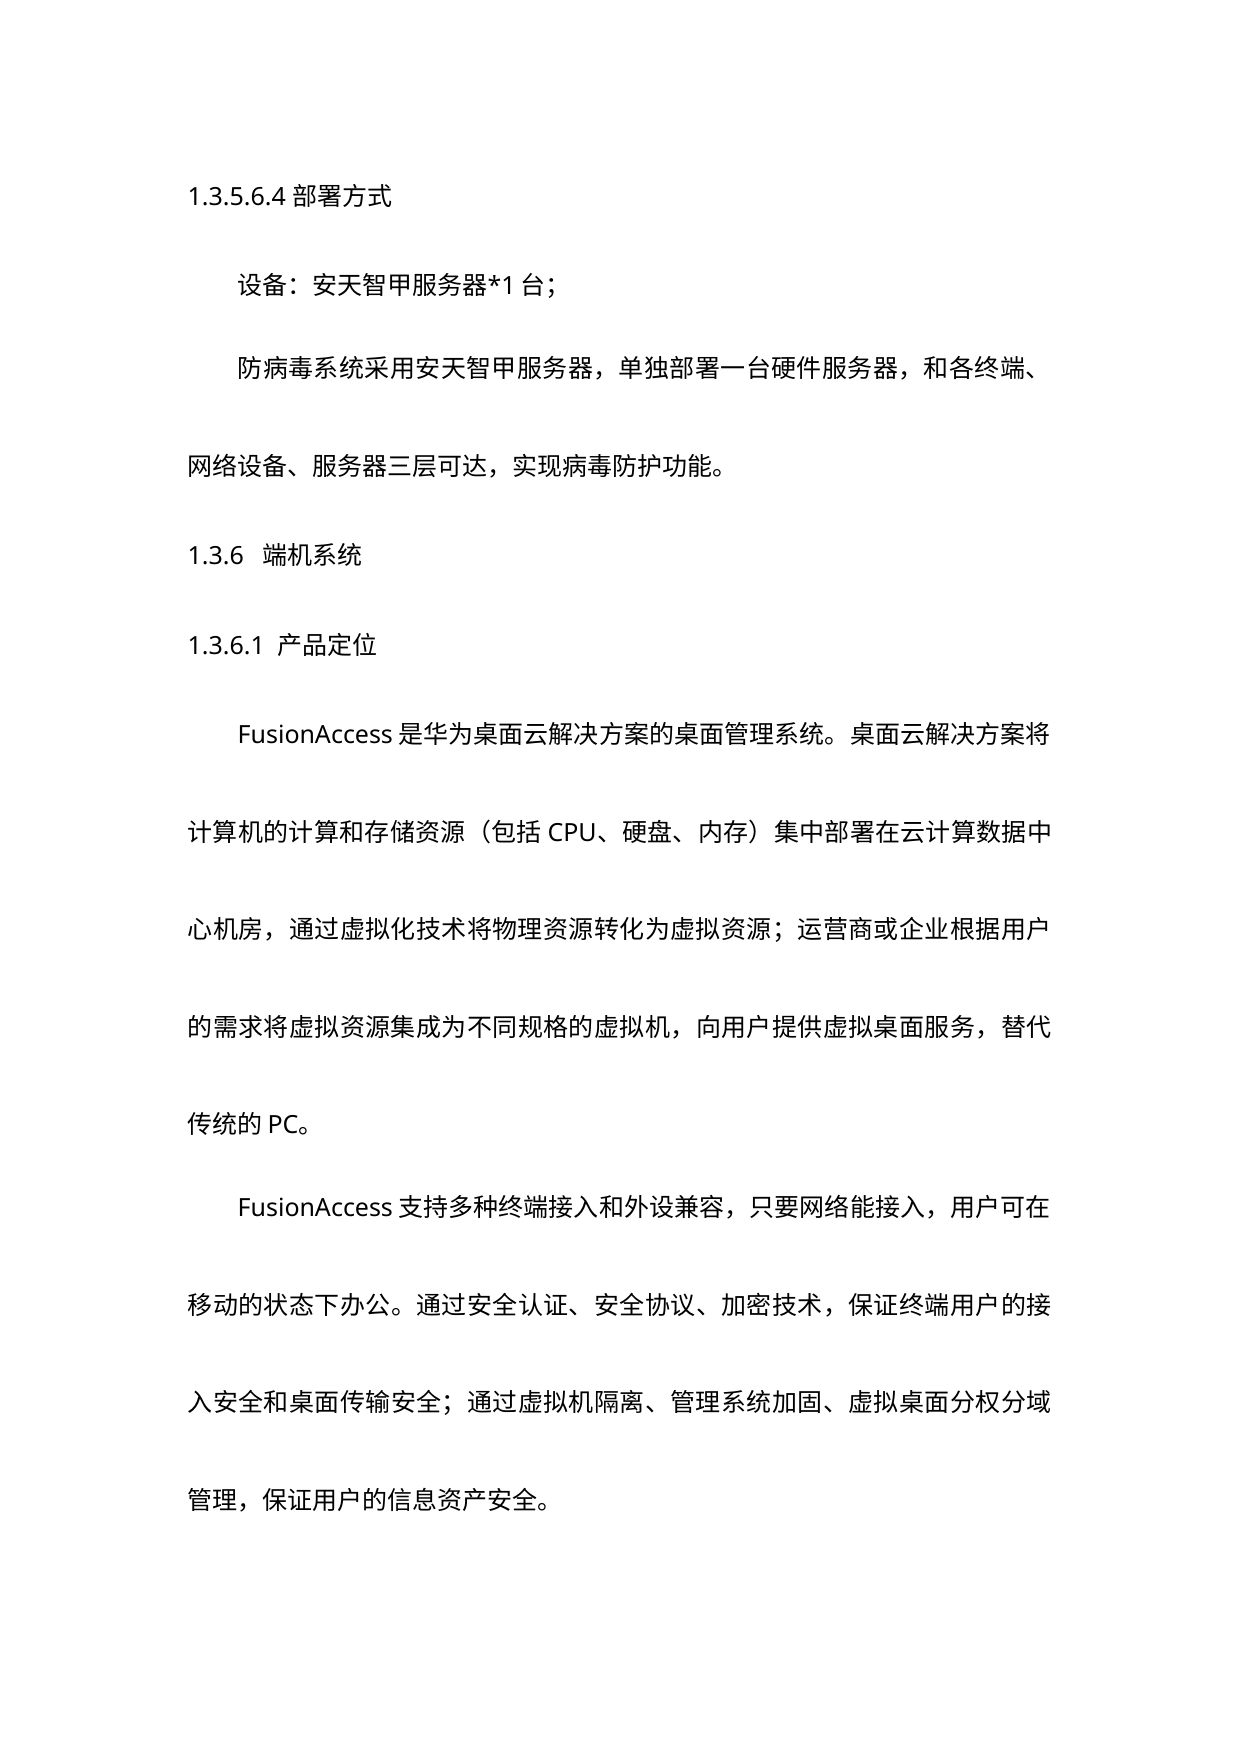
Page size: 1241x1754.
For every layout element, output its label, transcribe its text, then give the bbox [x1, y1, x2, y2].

subtitle 产品定位 [187, 611, 1053, 676]
subtitle 端机系统 [187, 521, 1053, 586]
text FusionAccess是华为桌面云解决方案的桌面管理系统。桌面云解决方案将计算机的计算和存储资源（包括CPU、硬盘、内存）集中部署在云计算数据中心机房，通过虚拟化技术将物理资源转化为虚拟资源；运营商或企业根据用户的需求将虚拟资源集成为不同规格的虚拟机，向用户提供虚拟桌面服务，替代传统的PC。 [187, 700, 1053, 1155]
subtitle 部署方式 [187, 162, 1053, 227]
text FusionAccess支持多种终端接入和外设兼容，只要网络能接入，用户可在移动的状态下办公。通过安全认证、安全协议、加密技术，保证终端用户的接入安全和桌面传输安全；通过虚拟机隔离、管理系统加固、虚拟桌面分权分域管理，保证用户的信息资产安全。 [187, 1173, 1053, 1531]
text 防病毒系统采用安天智甲服务器，单独部署一台硬件服务器，和各终端、网络设备、服务器三层可达，实现病毒防护功能。 [187, 334, 1053, 497]
text 设备：安天智甲服务器*1台； [187, 251, 1053, 316]
